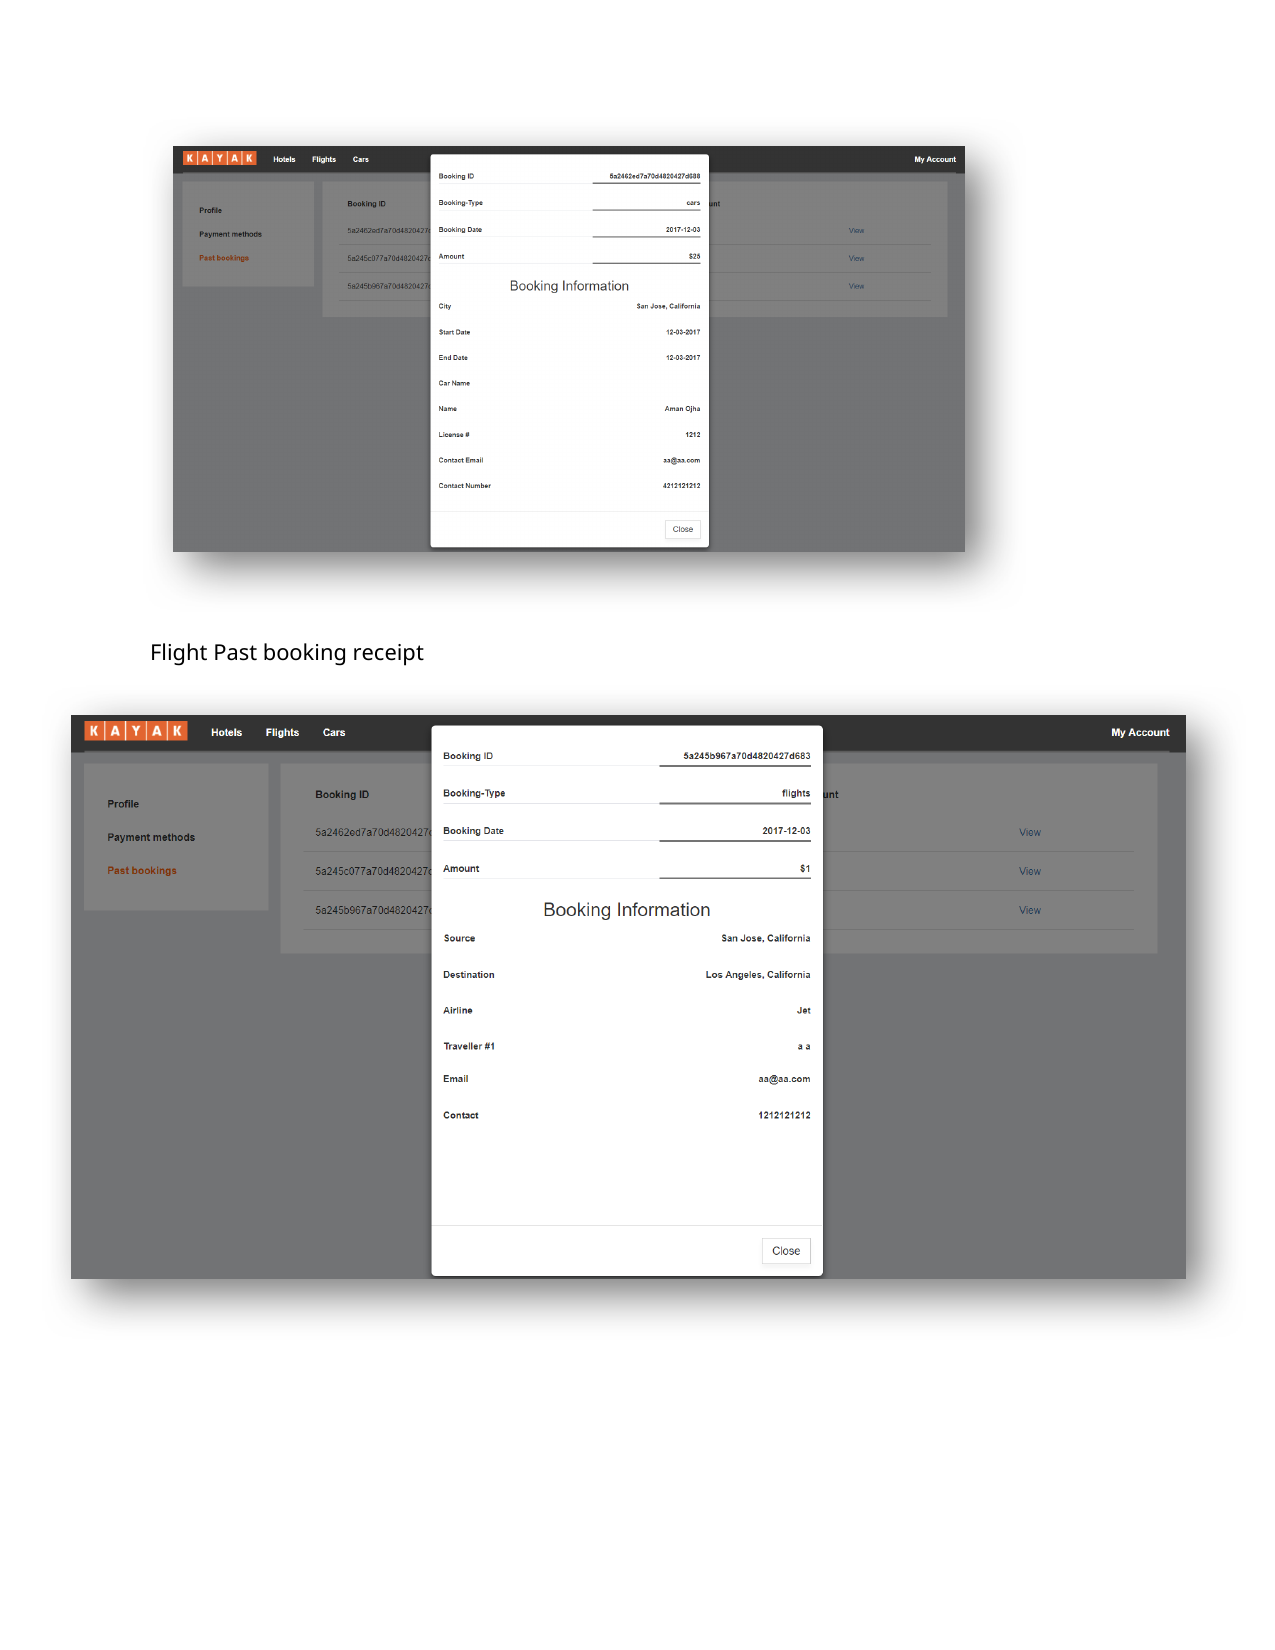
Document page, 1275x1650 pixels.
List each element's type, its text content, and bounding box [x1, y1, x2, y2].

picture [71, 715, 1186, 1279]
text Flight Past booking receipt [150, 637, 1125, 667]
picture [173, 146, 965, 552]
